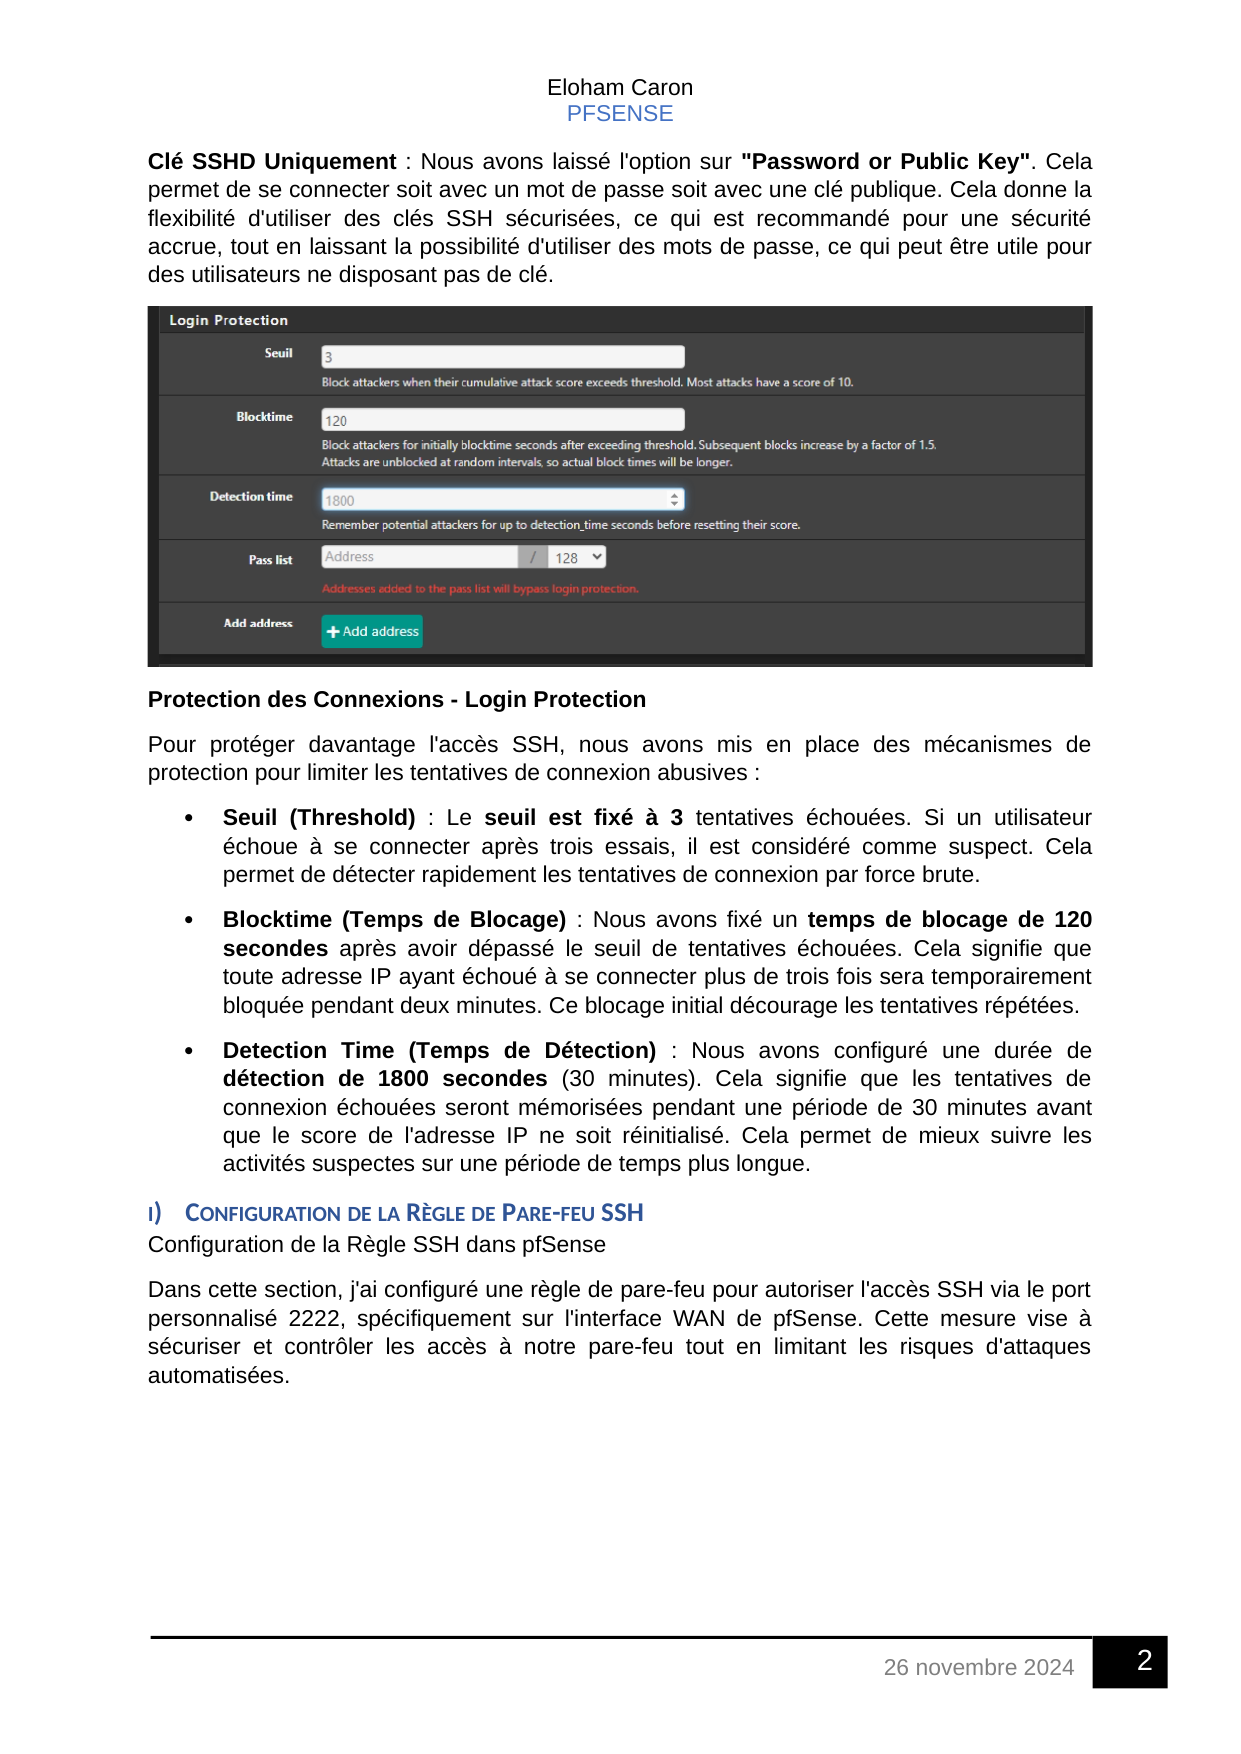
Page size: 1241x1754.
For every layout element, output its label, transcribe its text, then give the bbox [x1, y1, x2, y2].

text Dans cette section, j'ai configuré une règle de pare-feu pour autoriser l'accès SSH via le port personnalisé 2222, spécifiquement sur l'interface WAN de pfSense. Cette mesure vise à sécuriser et contrôler les accès à notre pare-feu tout en limitant les risques d'attaques automatisées. [148, 1276, 1093, 1388]
list Blocktime (Temps de Blocage) : Nous avons fixé un temps de blocage de 120 secondes après avoir dépassé le seuil de tentatives échouées. Cela signifie que toute adresse IP ayant échoué à se connecter plus de trois fois sera temporairement bloquée pendant deux minutes. Ce blocage initial décourage les tentatives répétées. [185, 906, 1093, 1018]
text Pour protéger davantage l'accès SSH, nous avons mis en place des mécanismes de protection pour limiter les tentatives de connexion abusives : [148, 731, 1093, 786]
text Configuration de la Règle SSH dans pfSense [148, 1231, 1093, 1257]
text Clé SSHD Uniquement : Nous avons laissé l'option sur "Password or Public Key". Cela permet de se connecter soit avec un mot de passe soit avec une clé publique. Cela donne la flexibilité d'utiliser des clés SSH sécurisées, ce qui est recommandé pour une sécurité accrue, tout en laissant la possibilité d'utiliser des mots de passe, ce qui peut être utile pour des utilisateurs ne disposant pas de clé. [148, 148, 1093, 288]
picture [147, 306, 1093, 667]
list Seuil (Threshold) : Le seuil est fixé à 3 tentatives échouées. Si un utilisateur échoue à se connecter après trois essais, il est considéré comme suspect. Cela permet de détecter rapidement les tentatives de connexion par force brute. [185, 804, 1093, 887]
text Protection des Connexions - Login Protection [148, 686, 1093, 712]
list Detection Time (Temps de Détection) : Nous avons configuré une durée de détection de 1800 secondes (30 minutes). Cela signifie que les tentatives de connexion échouées seront mémorisées pendant une période de 30 minutes avant que le score de l'adresse IP ne soit réinitialisé. Cela permet de mieux suivre les activités suspectes sur une période de temps plus longue. [185, 1037, 1093, 1177]
subtitle Configuration de la Règle de Pare-feu SSH [148, 1196, 1093, 1228]
